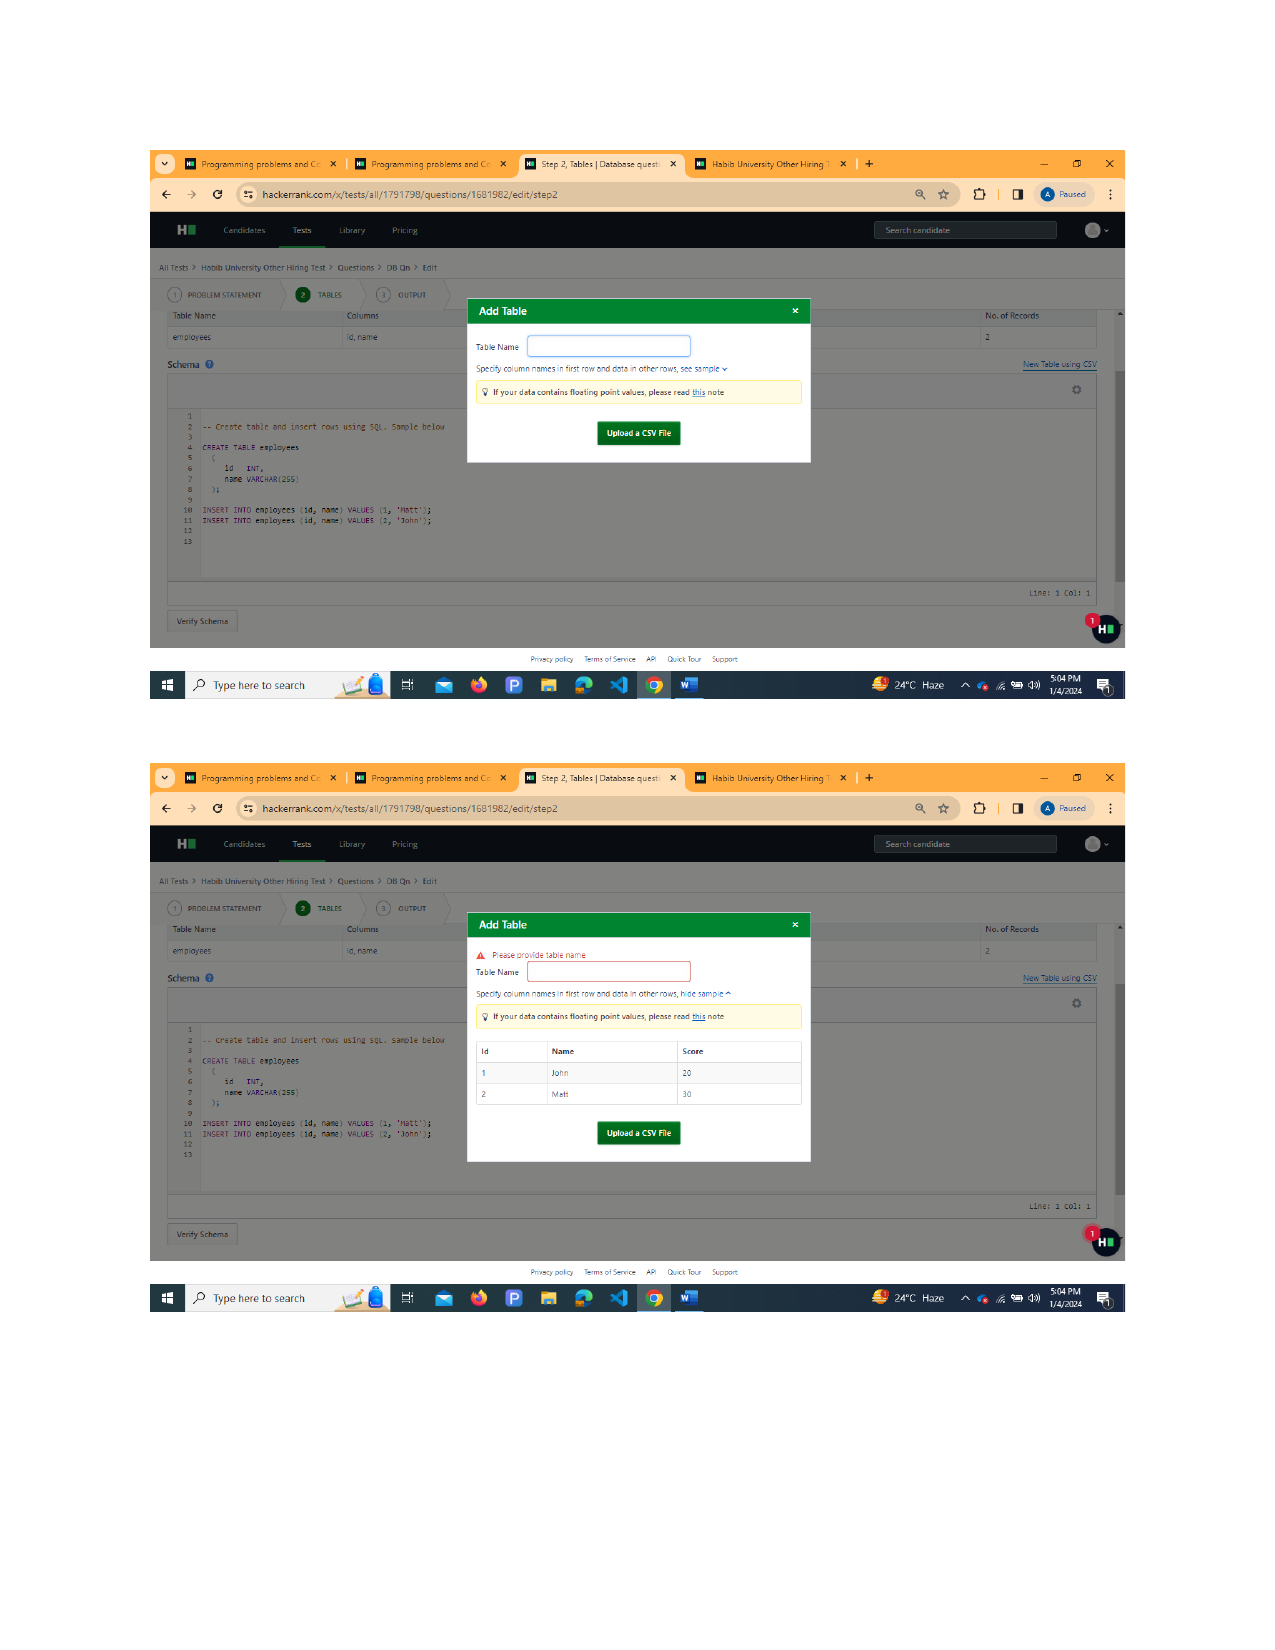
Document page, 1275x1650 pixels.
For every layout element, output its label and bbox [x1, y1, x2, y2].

picture [150, 763, 1125, 1312]
picture [150, 150, 1125, 699]
